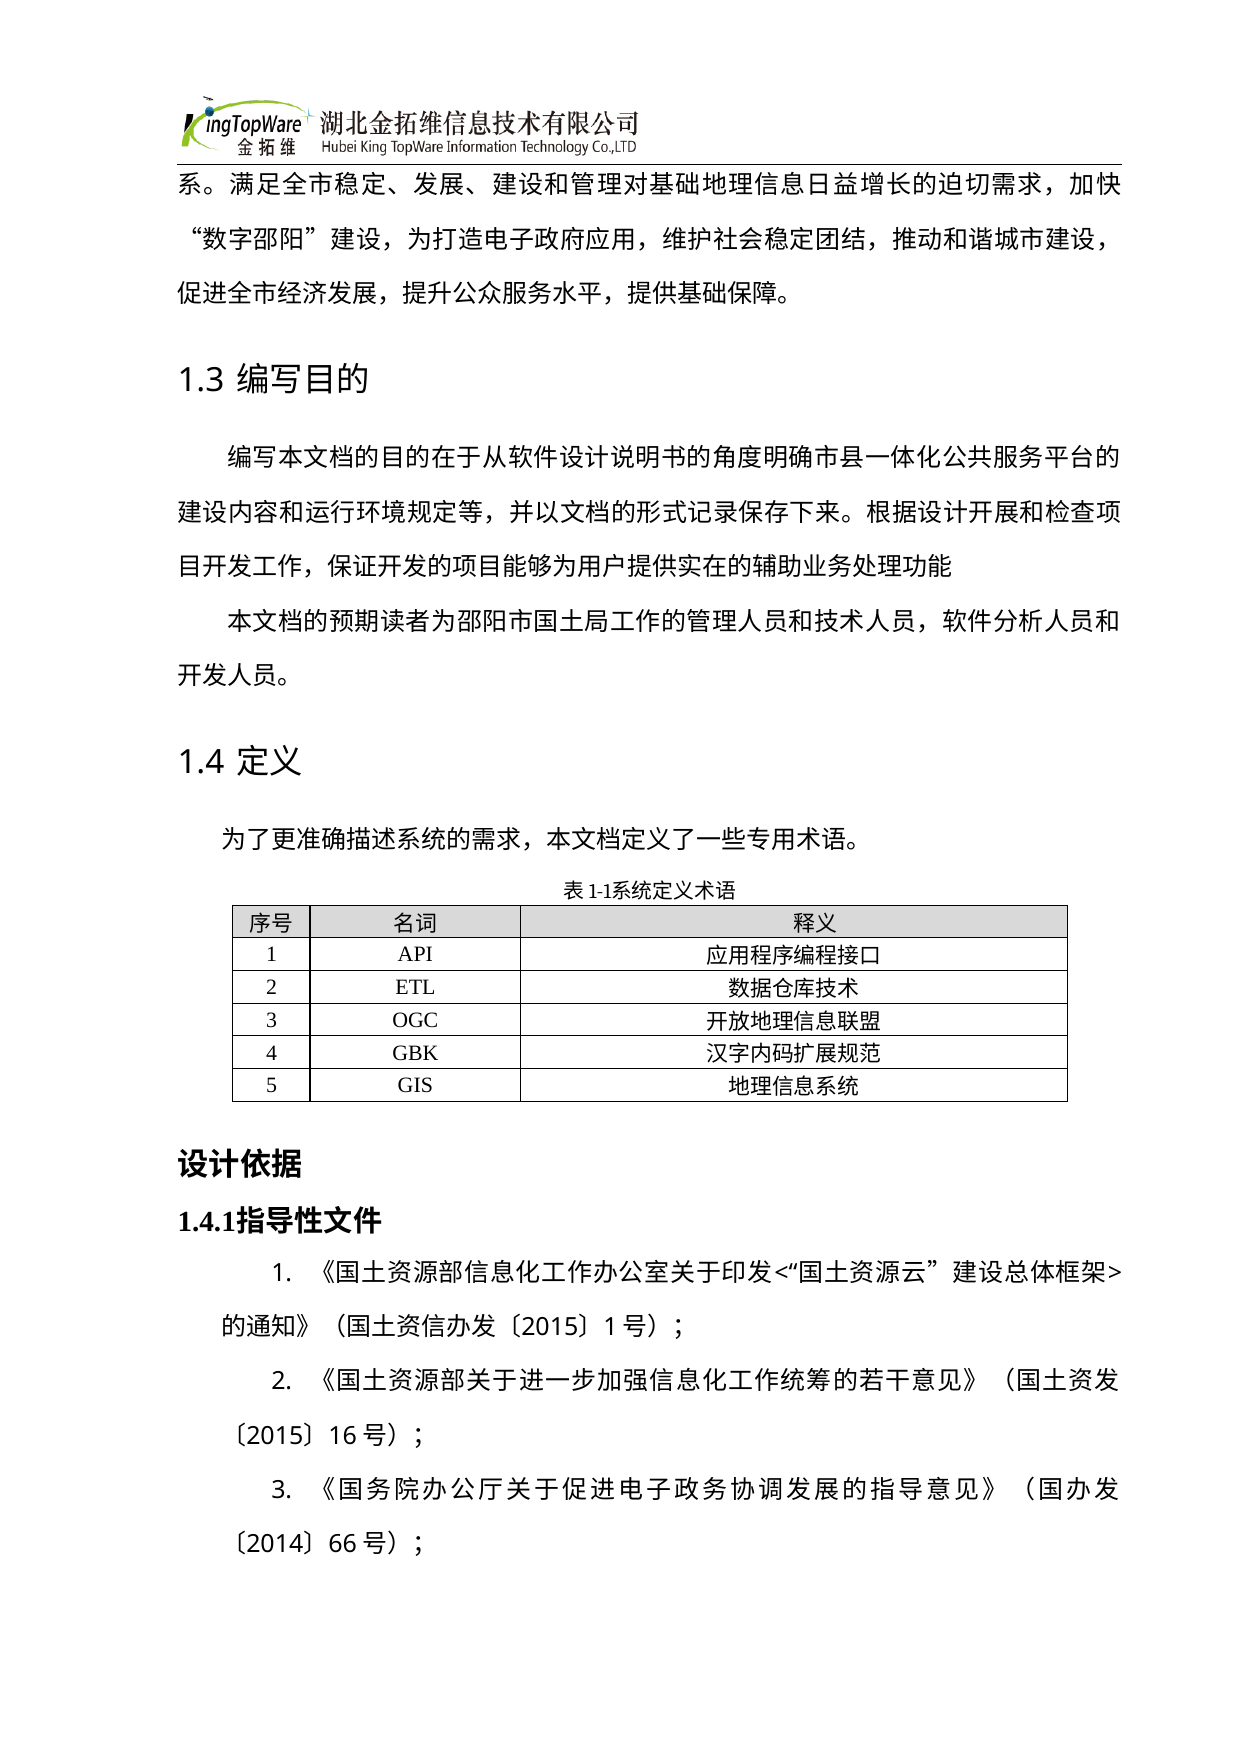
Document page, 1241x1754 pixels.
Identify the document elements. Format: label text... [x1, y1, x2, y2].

list 《国土资源部信息化工作办公室关于印发<“国土资源云”建设总体框架>的通知》（国土资信办发〔2015〕1号）； [221, 1252, 1122, 1343]
subtitle 设计依据 [177, 1139, 1122, 1185]
subtitle 编写目的 [177, 353, 1122, 401]
table_cell 应用程序编程接口 [521, 938, 1067, 970]
subtitle 定义 [177, 735, 1122, 783]
text 编写本文档的目的在于从软件设计说明书的角度明确市县一体化公共服务平台的建设内容和运行环境规定等，并以文档的形式记录保存下来。根据设计开展和检查项目开发工作，保证开发的项目能够为用户提供实在的辅助业务处理功能 [177, 438, 1122, 583]
table_cell ETL [311, 971, 520, 1003]
table_cell 1 [233, 938, 309, 970]
table_cell 4 [233, 1036, 309, 1068]
table_cell 3 [233, 1004, 309, 1035]
table_cell 2 [233, 971, 309, 1003]
table_header 释义 [521, 906, 1067, 937]
picture [177, 88, 643, 164]
subtitle 指导性文件 [177, 1197, 1122, 1239]
table_cell 地理信息系统 [521, 1069, 1067, 1101]
text 本文档的预期读者为邵阳市国土局工作的管理人员和技术人员，软件分析人员和开发人员。 [177, 601, 1122, 692]
list 《国务院办公厅关于促进电子政务协调发展的指导意见》（国办发〔2014〕66号）； [221, 1469, 1122, 1560]
table_cell 汉字内码扩展规范 [521, 1036, 1067, 1068]
table_cell GIS [311, 1069, 520, 1101]
table_cell 数据仓库技术 [521, 971, 1067, 1003]
table_cell GBK [311, 1036, 520, 1068]
table_cell OGC [311, 1004, 520, 1035]
table_cell 开放地理信息联盟 [521, 1004, 1067, 1035]
table_cell 5 [233, 1069, 309, 1101]
text 为了更准确描述系统的需求，本文档定义了一些专用术语。 [221, 820, 1122, 856]
table_header 序号 [233, 906, 309, 937]
table_cell API [311, 938, 520, 970]
table_header 名词 [311, 906, 520, 937]
text 表 1-1系统定义术语 [177, 874, 1122, 904]
list 《国土资源部关于进一步加强信息化工作统筹的若干意见》（国土资发〔2015〕16号）； [221, 1361, 1122, 1451]
